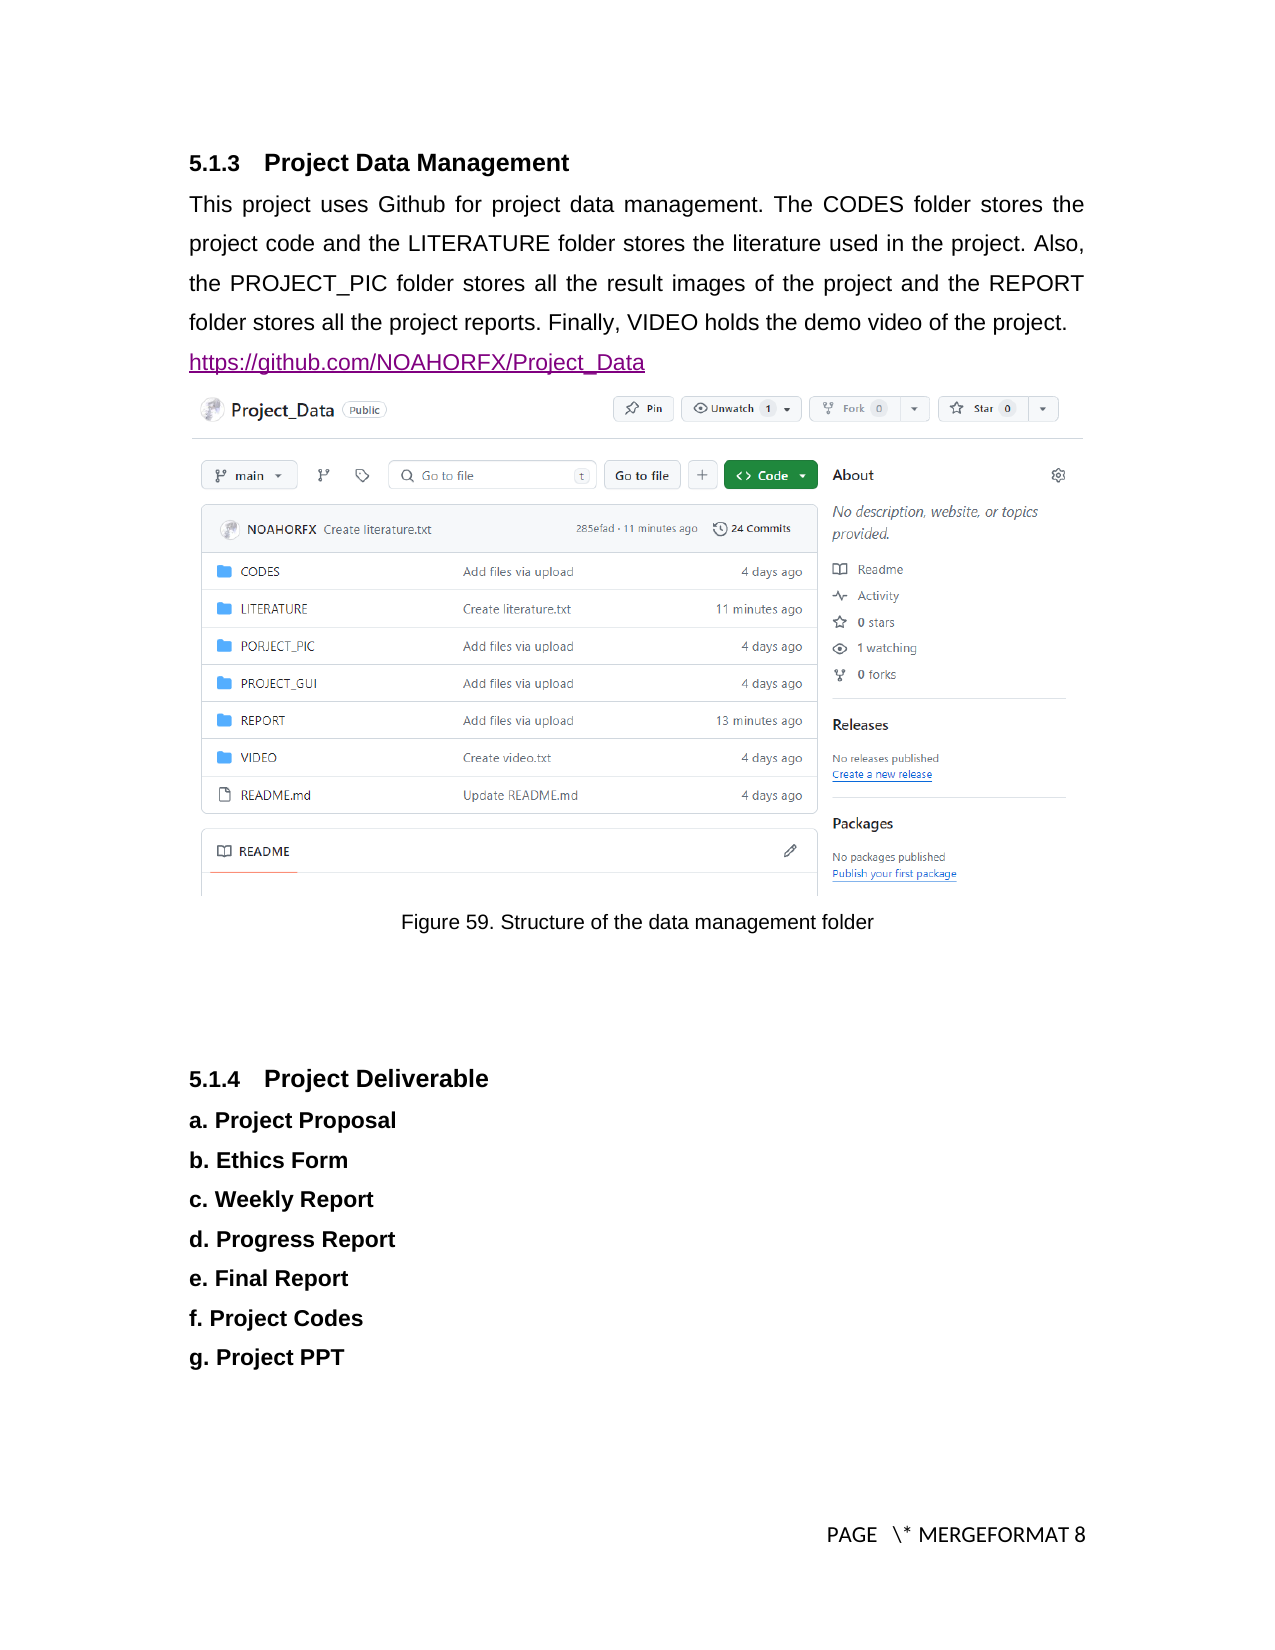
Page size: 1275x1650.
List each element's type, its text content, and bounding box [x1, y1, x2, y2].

list Project Proposal [189, 1107, 1086, 1134]
text This project uses Github for project data management. The CODES folder stores the project code and the LITERATURE folder stores the literature used in the project. Also, the PROJECT_PIC folder stores all the result images of the project and the REPORT folder stores all the project reports. Finally, VIDEO holds the demo video of the project. [189, 191, 1086, 336]
list Weekly Report [189, 1186, 1086, 1213]
subtitle Project Deliverable [189, 1064, 1086, 1093]
text https://github.com/NOAHORFX/Project_Data [189, 349, 1086, 375]
list Progress Report [189, 1226, 1086, 1252]
subtitle Project Data Management [189, 148, 1086, 176]
list Ethics Form [189, 1147, 1086, 1173]
picture [192, 388, 1083, 896]
list Project PPT [189, 1344, 1086, 1371]
list Final Report [189, 1265, 1086, 1292]
text Figure 59. Structure of the data management folder [189, 910, 1086, 934]
list Project Codes [189, 1305, 1086, 1331]
